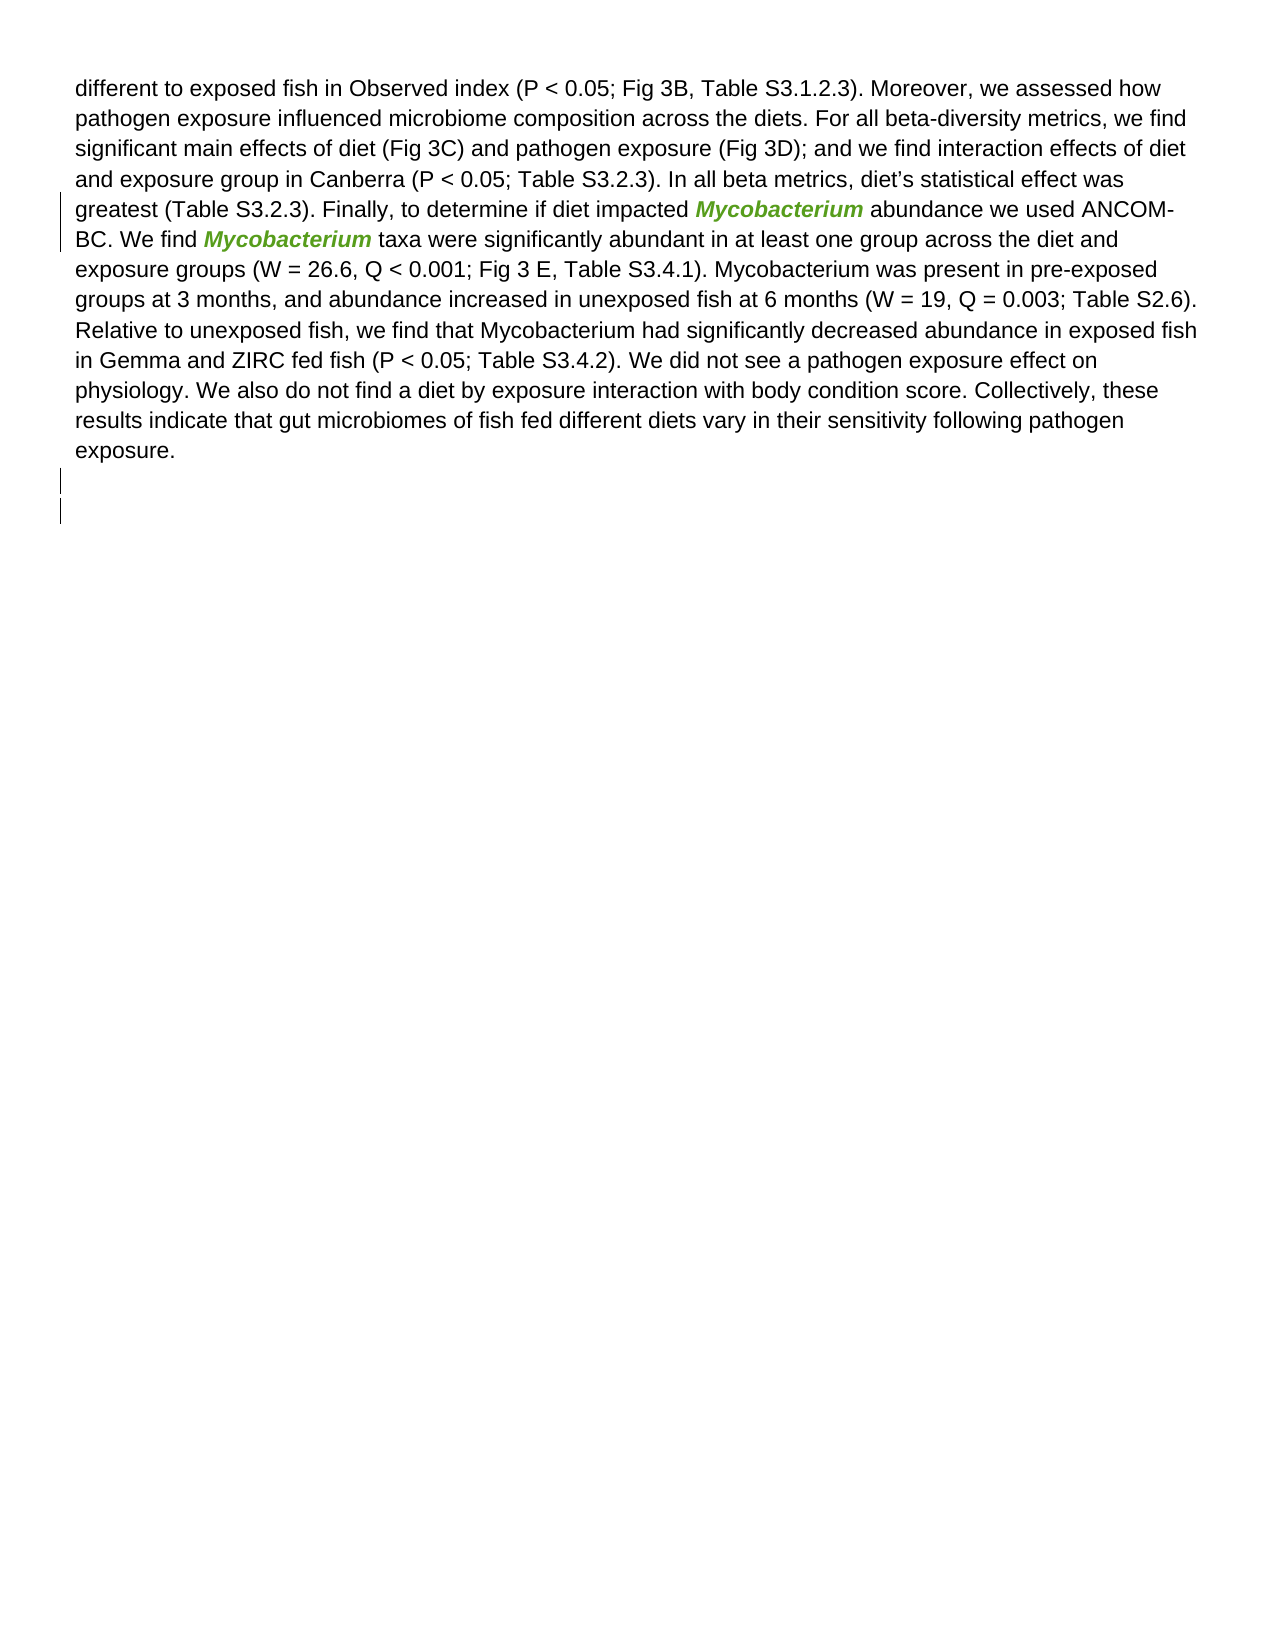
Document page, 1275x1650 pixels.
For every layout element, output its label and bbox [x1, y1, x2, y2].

text [75, 75, 1200, 464]
